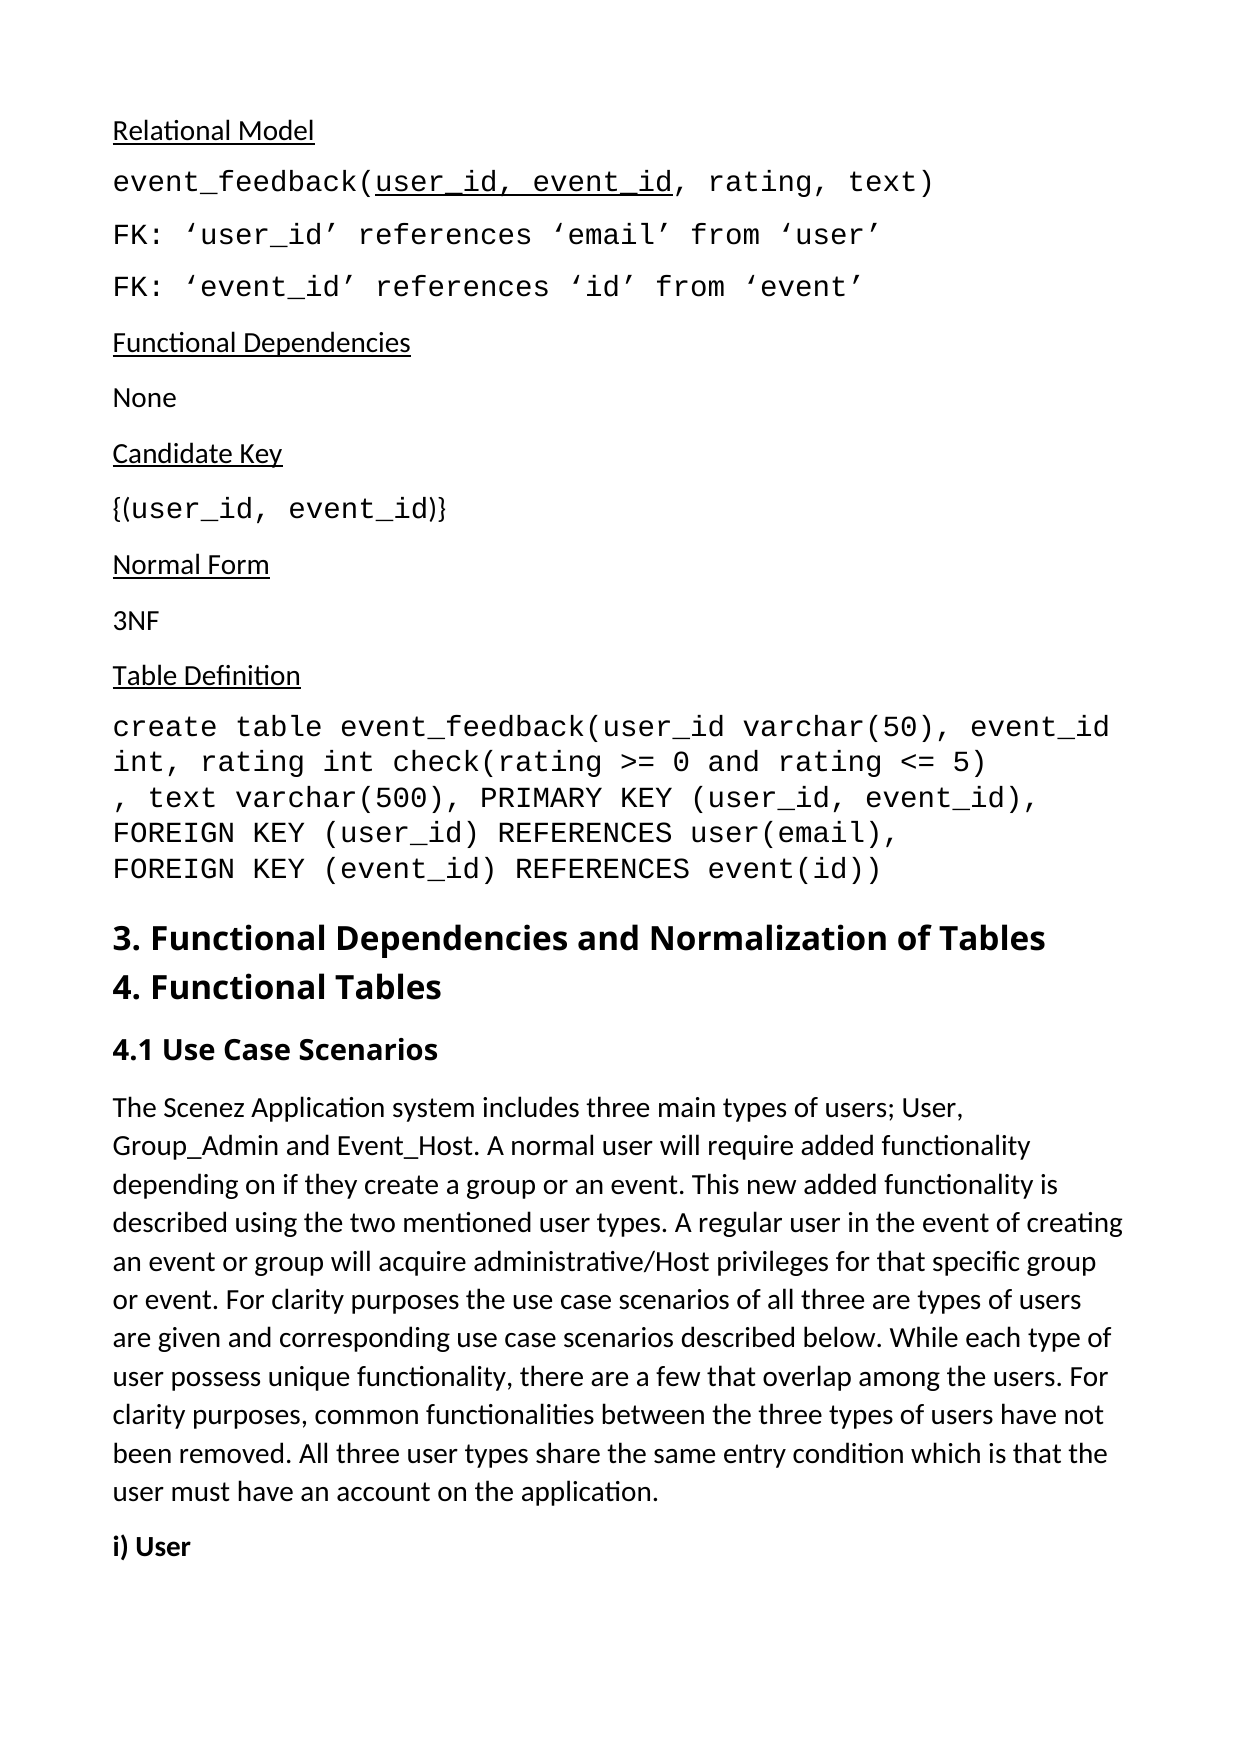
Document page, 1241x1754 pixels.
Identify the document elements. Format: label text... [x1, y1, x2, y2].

text FK: ‘event_id’ references ‘id’ from ‘event’ [112, 272, 1128, 305]
text None [112, 379, 1128, 415]
text Relational Model [112, 112, 1128, 148]
subtitle Functional Dependencies and Normalization of Tables [112, 915, 1128, 960]
subtitle Functional Tables [112, 964, 1128, 1009]
text Candidate Key [112, 435, 1128, 470]
text {(user_id, event_id)} [112, 490, 1128, 527]
text The Scenez Application system includes three main types of users; User, Group_Admin and Event_Host. A normal user will require added functionality depending on if they create a group or an event. This new added functionality is described using the two mentioned user types. A regular user in the event of creating an event or group will acquire administrative/Host privileges for that specific group or event. For clarity purposes the use case scenarios of all three are types of users are given and corresponding use case scenarios described below. While each type of user possess unique functionality, there are a few that overlap among the users. For clarity purposes, common functionalities between the three types of users have not been removed. All three user types share the same entry condition which is that the user must have an account on the application. [112, 1089, 1128, 1509]
text FOREIGN KEY (user_id) REFERENCES user(email), [112, 819, 1128, 852]
subtitle 4.1 Use Case Scenarios [112, 1029, 1128, 1069]
text FK: ‘user_id’ references ‘email’ from ‘user’ [112, 220, 1128, 253]
text 3NF [112, 602, 1128, 637]
text i) User [112, 1528, 1128, 1564]
text Functional Dependencies [112, 324, 1128, 360]
text Table Definition [112, 657, 1128, 692]
text create table event_feedback(user_id varchar(50), event_id int, rating int check(rating >= 0 and rating <= 5) [112, 712, 1128, 780]
text Normal Form [112, 546, 1128, 582]
text , text varchar(500), PRIMARY KEY (user_id, event_id), [112, 783, 1128, 816]
text FOREIGN KEY (event_id) REFERENCES event(id)) [112, 854, 1128, 887]
text event_feedback(user_id, event_id, rating, text) [112, 168, 1128, 201]
